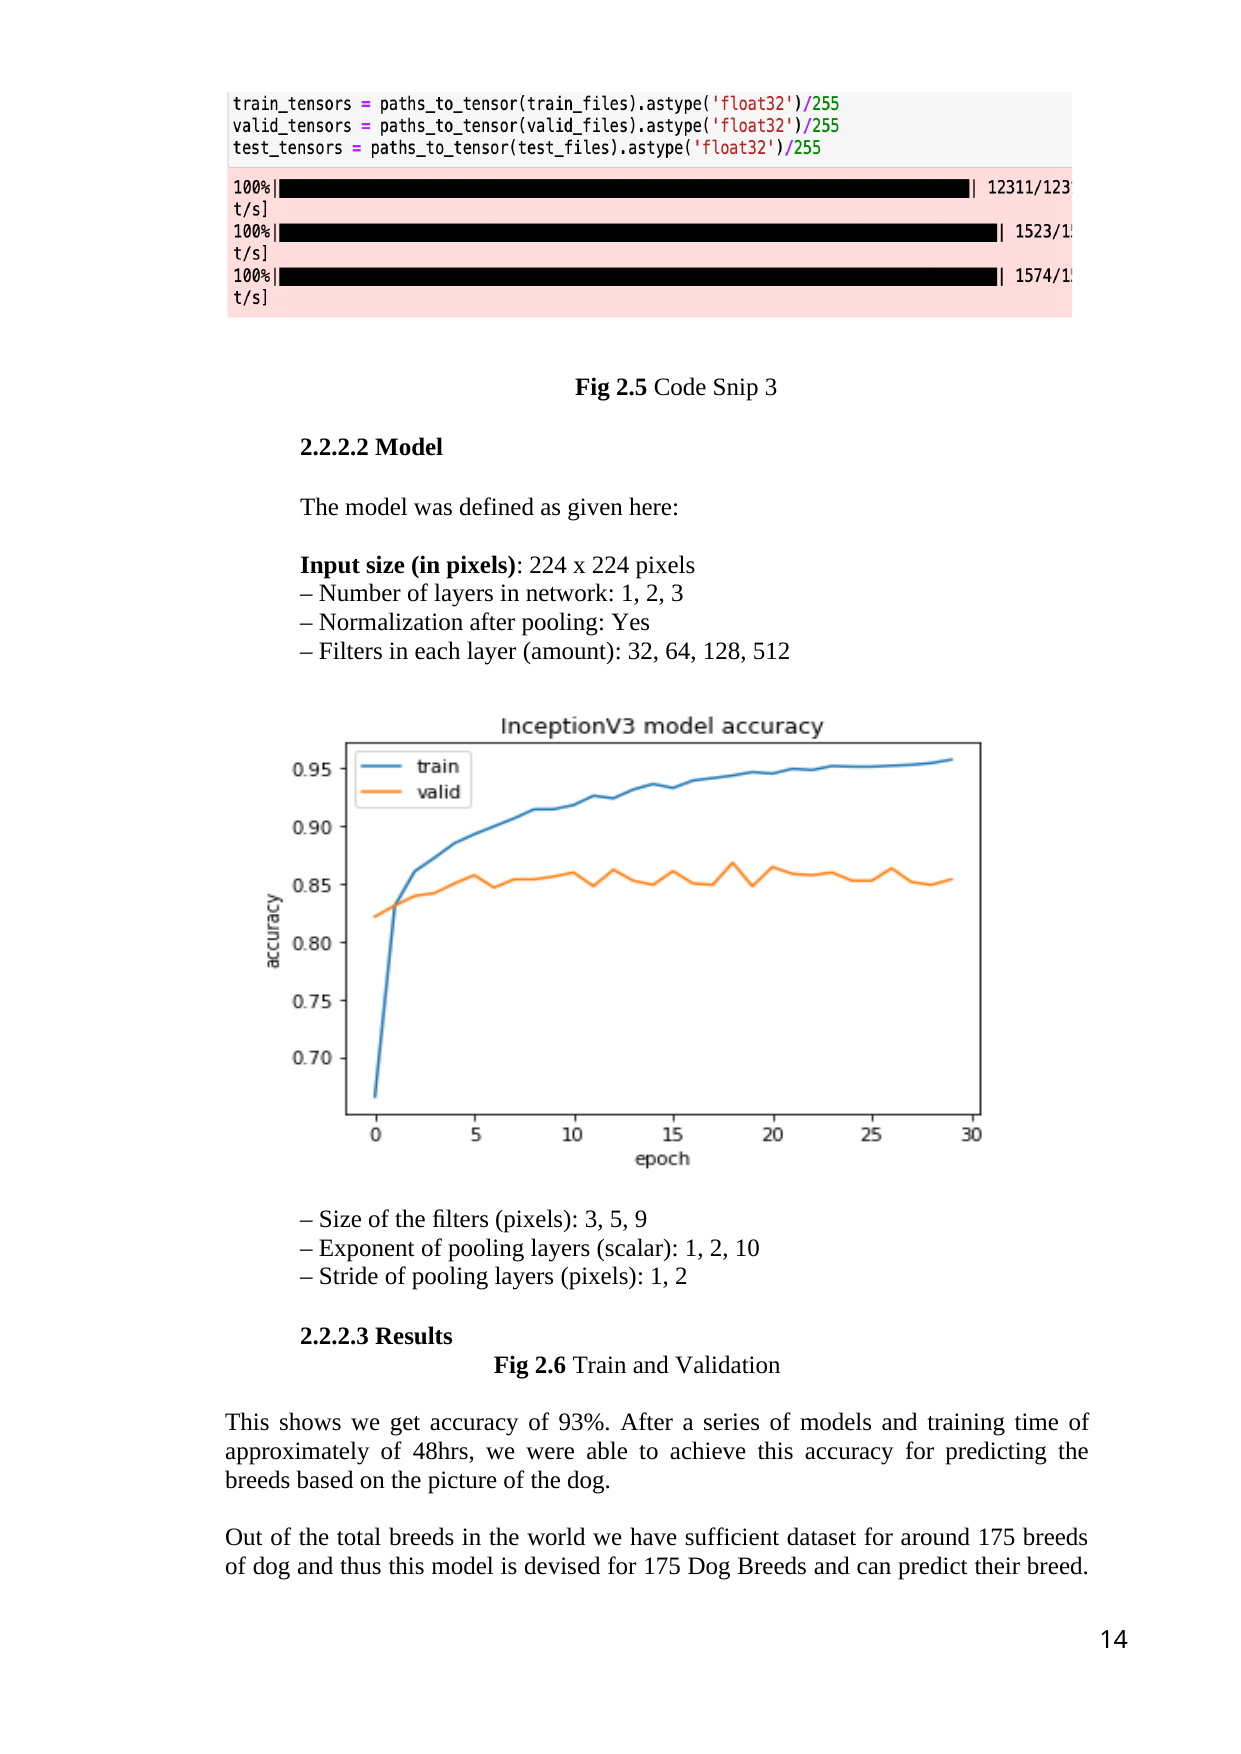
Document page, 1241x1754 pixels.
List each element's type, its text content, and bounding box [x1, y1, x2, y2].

text – Stride of pooling layers (pixels): 1, 2 [225, 1261, 1090, 1290]
text Input size (in pixels): 224 x 224 pixels [225, 550, 1090, 578]
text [225, 1522, 1090, 1580]
picture [225, 92, 1073, 319]
text Fig 2.5 Code Snip 3 [225, 372, 1090, 401]
text Fig 2.6 Train and Validation [375, 1350, 1090, 1379]
text This shows we get accuracy of 93%. After a series of models and training time of approximately of 48hrs, we were able to achieve this accuracy for predicting the breeds based on the picture of the dog. [225, 1407, 1090, 1494]
text 2.2.2.3 Results [225, 1321, 1090, 1350]
text – Filters in each layer (amount): 32, 64, 128, 512 [225, 636, 1090, 665]
text – Number of layers in network: 1, 2, 3 [225, 578, 1090, 607]
text – Exponent of pooling layers (scalar): 1, 2, 10 [225, 1233, 1090, 1261]
text – Normalization after pooling: Yes [225, 607, 1090, 636]
text 2.2.2.2 Model [300, 432, 1090, 461]
text The model was defined as given here: [225, 492, 1090, 521]
picture [251, 705, 999, 1179]
